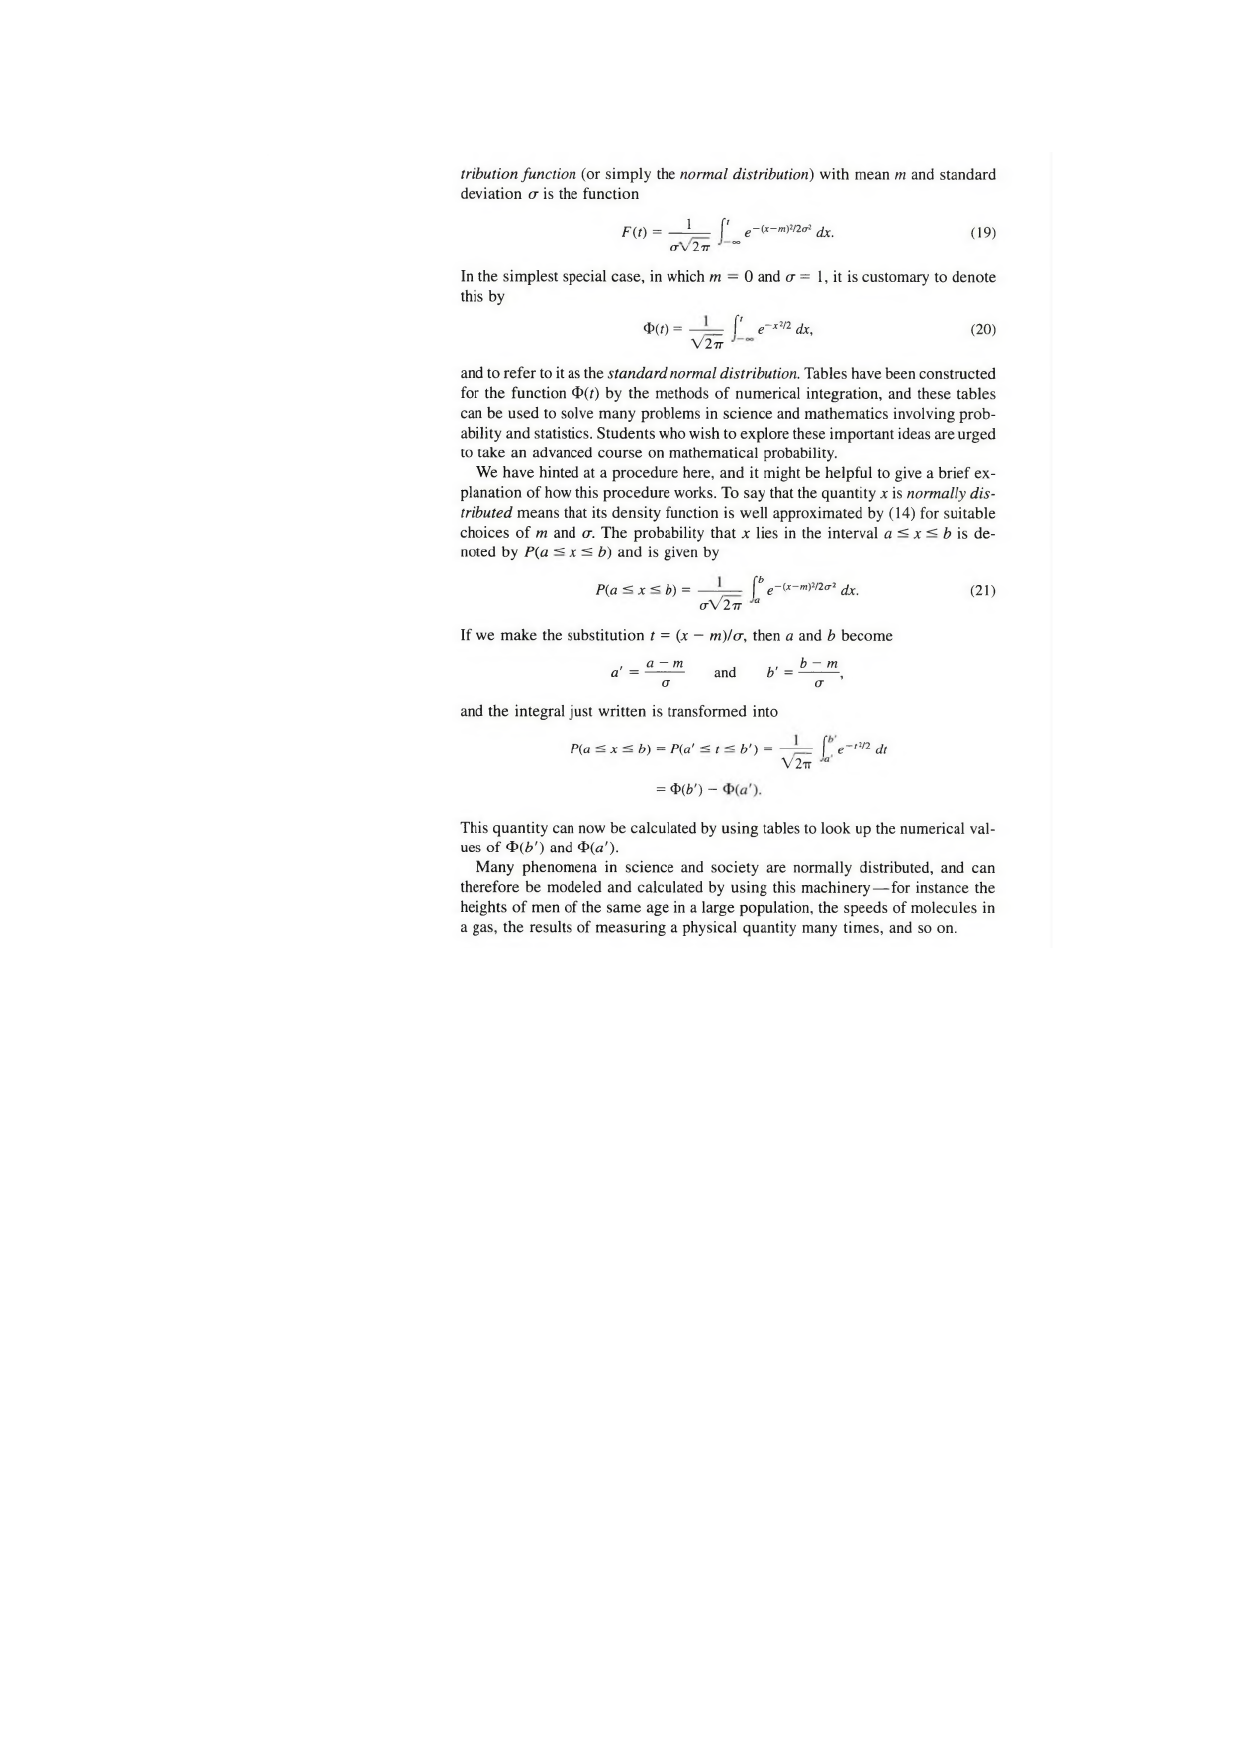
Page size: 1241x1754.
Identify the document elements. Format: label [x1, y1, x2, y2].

picture [187, 152, 1053, 948]
